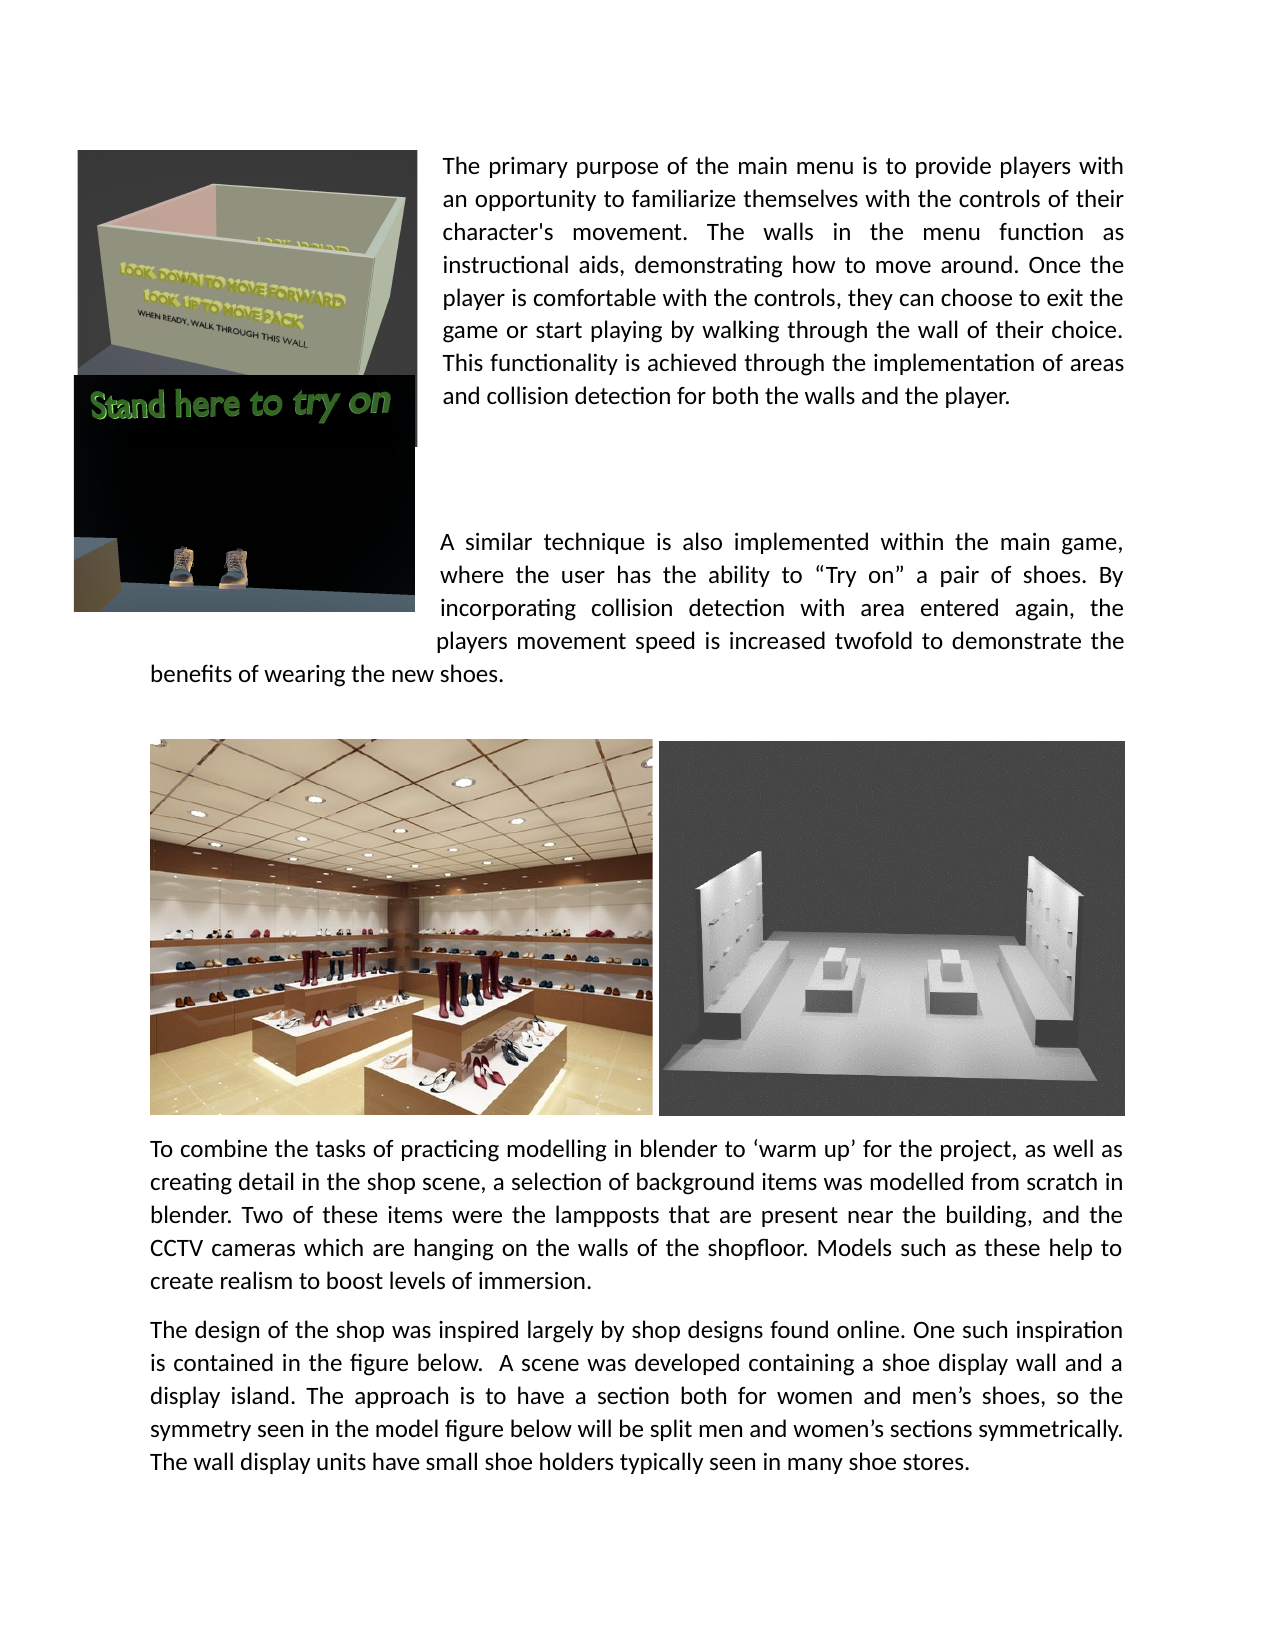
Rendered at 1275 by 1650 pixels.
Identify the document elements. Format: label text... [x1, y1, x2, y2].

text A similar technique is also implemented within the main game, where the user has the ability to “Try on” a pair of shoes. By incorporating collision detection with area entered again, the players movement speed is increased twofold to demonstrate the benefits of wearing the new shoes. [150, 526, 1125, 689]
text The primary purpose of the main menu is to provide players with an opportunity to familiarize themselves with the controls of their character's movement. The walls in the menu function as instructional aids, demonstrating how to move around. Once the player is comfortable with the controls, they can choose to exit the game or start playing by walking through the wall of their choice. This functionality is achieved through the implementation of areas and collision detection for both the walls and the player. [418, 150, 1125, 411]
picture [659, 741, 1125, 1116]
picture [150, 739, 653, 1115]
picture [73, 150, 418, 612]
text The design of the shop was inspired largely by shop designs found online. One such inspiration is contained in the figure below. A scene was developed containing a shoe display wall and a display island. The approach is to have a section both for women and men’s shoes, so the symmetry seen in the model figure below will be split men and women’s sections symmetrically. The wall display units have small shoe holders typically seen in many shoe stores. [150, 1314, 1125, 1477]
